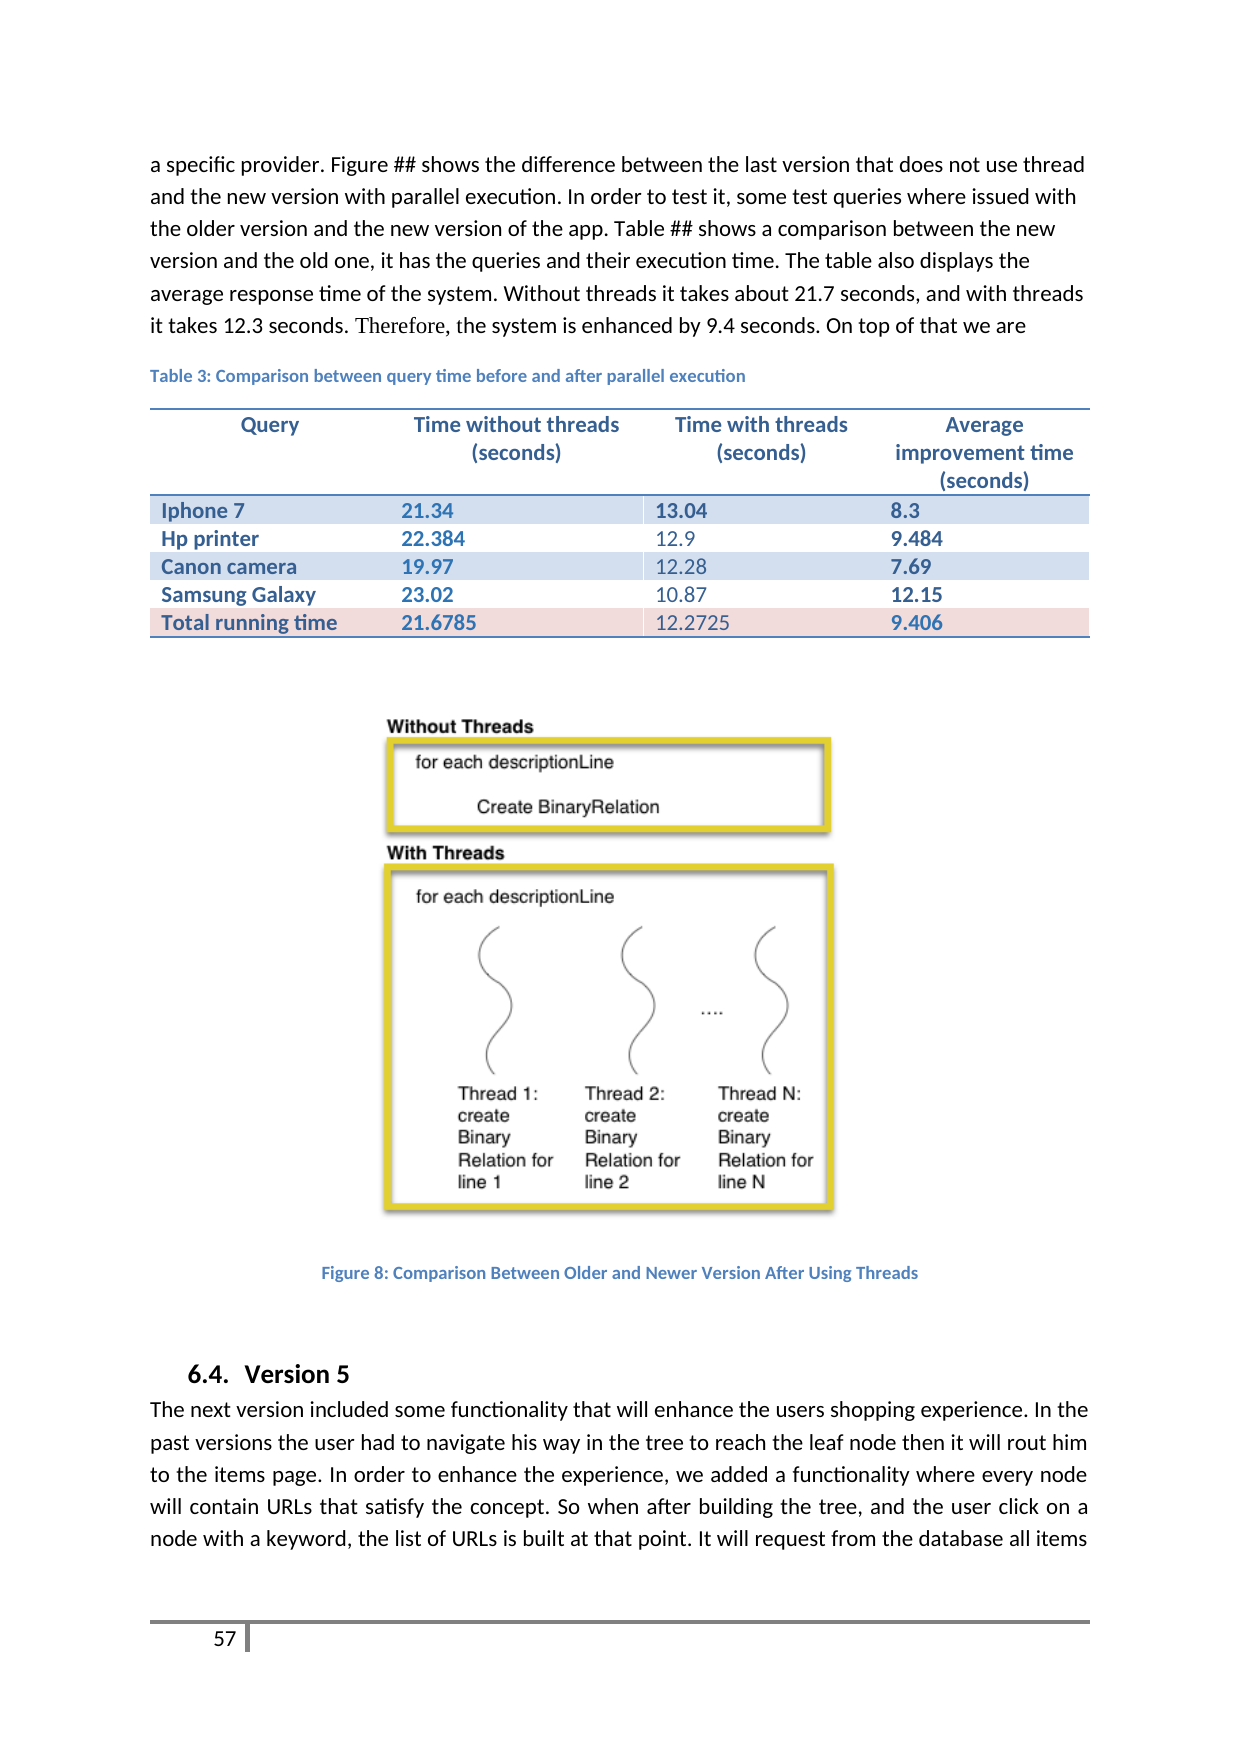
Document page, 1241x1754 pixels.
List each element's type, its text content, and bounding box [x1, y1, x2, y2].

table_header Time with threads (seconds) [644, 410, 879, 494]
table_cell 12.15 [879, 580, 1089, 608]
table_cell Total running time [150, 608, 390, 636]
table_cell Iphone 7 [150, 496, 390, 524]
table_cell 13.04 [644, 496, 879, 524]
table_cell 19.97 [390, 552, 643, 580]
table_cell 9.484 [879, 524, 1089, 552]
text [150, 150, 1090, 339]
table_header Average improvement time (seconds) [879, 410, 1089, 494]
subtitle Version 5 [187, 1358, 1090, 1391]
table_cell Samsung Galaxy [150, 580, 390, 608]
table_cell 12.2725 [644, 608, 879, 636]
table_cell 21.34 [390, 496, 643, 524]
table_cell Canon camera [150, 552, 390, 580]
table_cell 7.69 [879, 552, 1089, 580]
table_header Time without threads (seconds) [390, 410, 643, 494]
table_cell Hp printer [150, 524, 390, 552]
text Table 3: Comparison between query time before and after parallel execution [150, 364, 1090, 387]
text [150, 1396, 1090, 1552]
table_header Query [150, 410, 390, 494]
table_cell 22.384 [390, 524, 643, 552]
table_cell 10.87 [644, 580, 879, 608]
picture [357, 691, 883, 1236]
table_cell 8.3 [879, 496, 1089, 524]
table_cell 12.28 [644, 552, 879, 580]
table_cell 23.02 [390, 580, 643, 608]
table_cell 21.6785 [390, 608, 643, 636]
table_cell 9.406 [879, 608, 1089, 636]
table_cell 12.9 [644, 524, 879, 552]
